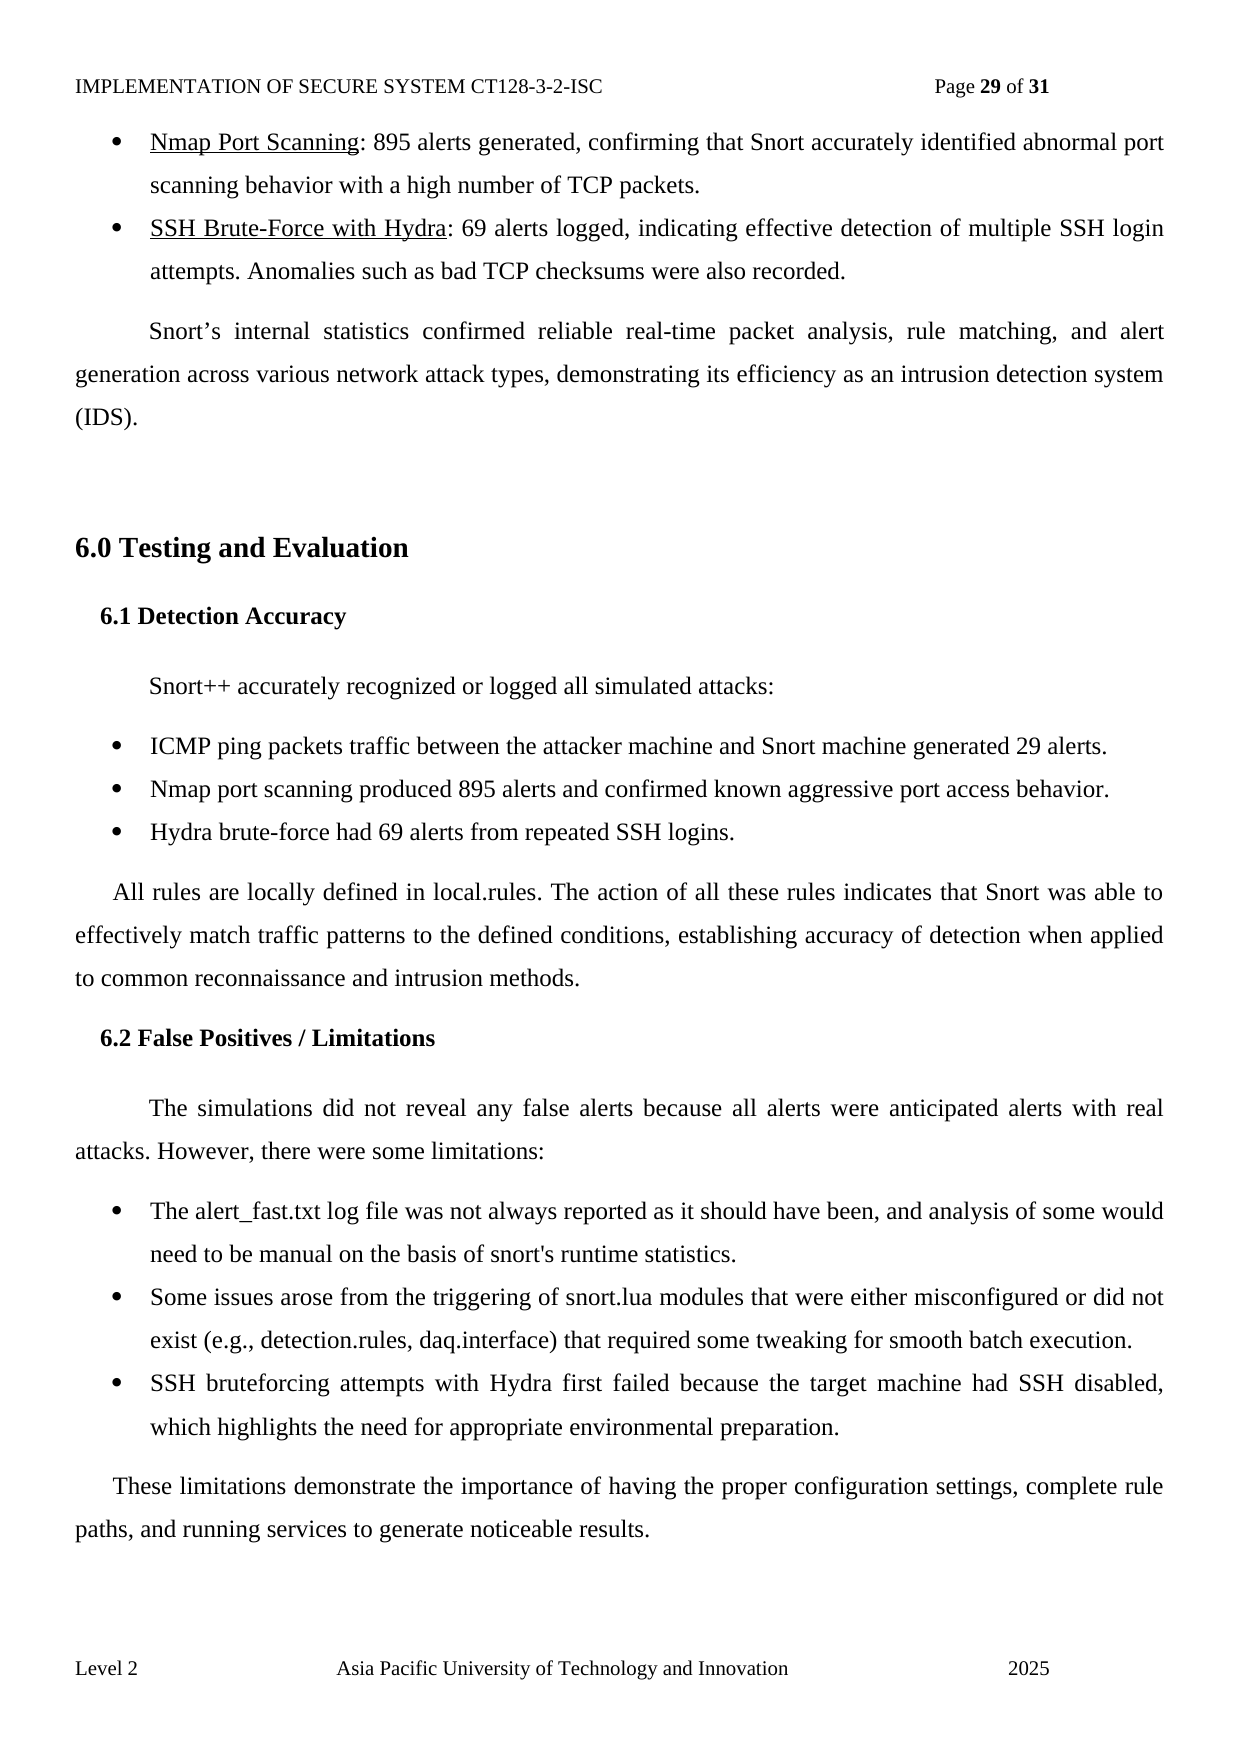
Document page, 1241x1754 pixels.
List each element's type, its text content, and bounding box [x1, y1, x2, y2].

text Snort’s internal statistics confirmed reliable real-time packet analysis, rule matching, and alert generation across various network attack types, demonstrating its efficiency as an intrusion detection system (IDS). [75, 316, 1165, 431]
list Nmap Port Scanning: 895 alerts generated, confirming that Snort accurately identified abnormal port scanning behavior with a high number of TCP packets. [112, 127, 1165, 198]
list SSH bruteforcing attempts with Hydra first failed because the target machine had SSH disabled, which highlights the need for appropriate environmental preparation. [112, 1368, 1165, 1440]
subtitle 6.0 Testing and Evaluation [75, 530, 1165, 563]
list ICMP ping packets traffic between the attacker machine and Snort machine generated 29 alerts. [112, 731, 1165, 760]
list Nmap port scanning produced 895 alerts and confirmed known aggressive port access behavior. [112, 774, 1165, 803]
text The simulations did not reveal any false alerts because all alerts were anticipated alerts with real attacks. However, there were some limitations: [75, 1093, 1165, 1165]
list Some issues arose from the triggering of snort.lua modules that were either misconfigured or did not exist (e.g., detection.rules, daq.interface) that required some tweaking for smooth batch execution. [112, 1282, 1165, 1354]
text Snort++ accurately recognized or logged all simulated attacks: [75, 671, 1165, 700]
text These limitations demonstrate the importance of having the proper configuration settings, complete rule paths, and running services to generate noticeable results. [75, 1471, 1165, 1543]
text All rules are locally defined in local.rules. The action of all these rules indicates that Snort was able to effectively match traffic patterns to the defined conditions, establishing accuracy of detection when applied to common reconnaissance and intrusion methods. [75, 877, 1165, 992]
list Hydra brute-force had 69 alerts from repeated SSH logins. [112, 817, 1165, 846]
subtitle 6.1 Detection Accuracy [75, 601, 1165, 630]
subtitle 6.2 False Positives / Limitations [75, 1023, 1165, 1052]
list The alert_fast.txt log file was not always reported as it should have been, and analysis of some would need to be manual on the basis of snort's runtime statistics. [112, 1196, 1165, 1268]
list SSH Brute-Force with Hydra: 69 alerts logged, indicating effective detection of multiple SSH login attempts. Anomalies such as bad TCP checksums were also recorded. [112, 213, 1165, 285]
